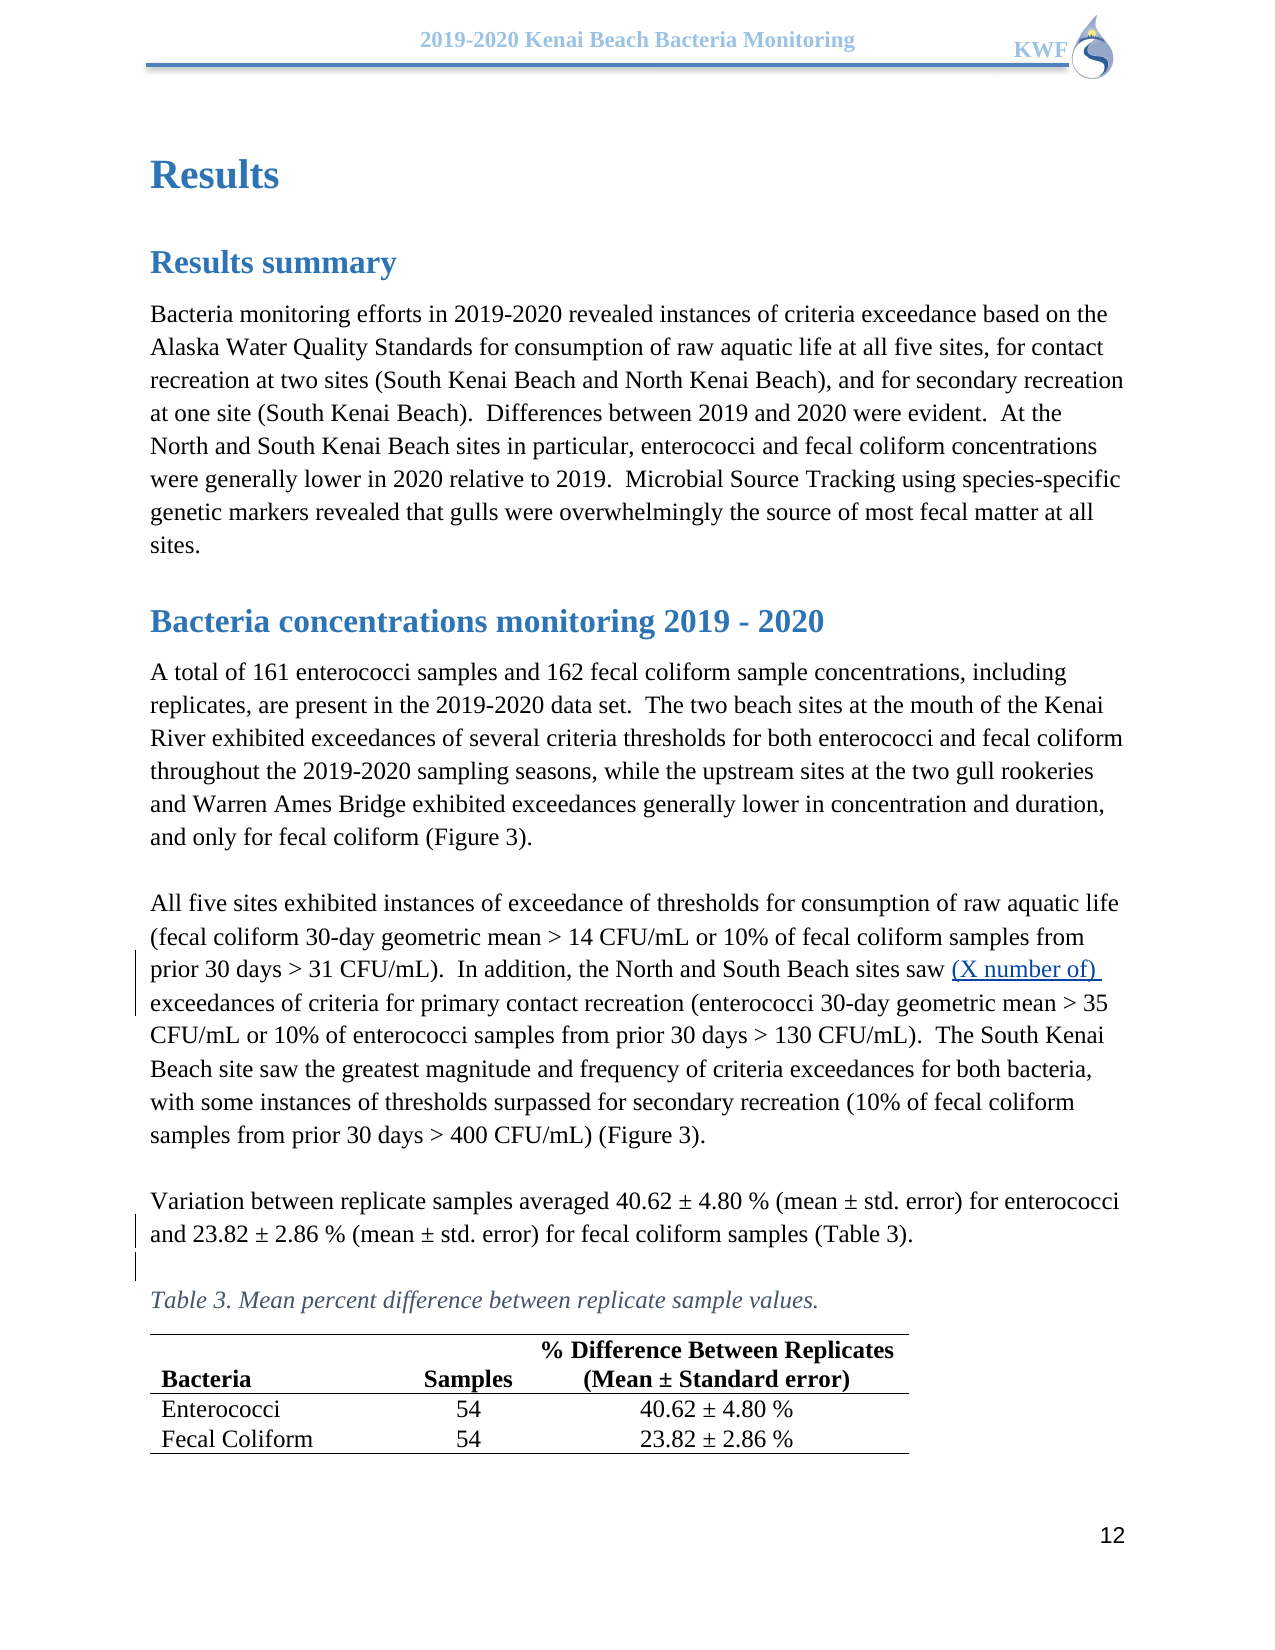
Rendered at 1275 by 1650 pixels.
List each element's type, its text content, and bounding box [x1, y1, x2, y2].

picture [1069, 13, 1118, 79]
table_cell 54 [413, 1423, 524, 1453]
table_cell 40.62 ± 4.80 % [524, 1394, 909, 1423]
text All five sites exhibited instances of exceedance of thresholds for consumption of raw aquatic life (fecal coliform 30-day geometric mean > 14 CFU/mL or 10% of fecal coliform samples from prior 30 days > 31 CFU/mL). In addition, the North and South Beach sites saw exceedances of criteria for primary contact recreation (enterococci 30-day geometric mean > 35 CFU/mL or 10% of enterococci samples from prior 30 days > 130 CFU/mL). The South Kenai Beach site saw the greatest magnitude and frequency of criteria exceedances for both bacteria, with some instances of thresholds surpassed for secondary recreation (10% of fecal coliform samples from prior 30 days > 400 CFU/mL) (Figure 3). [150, 888, 1125, 1148]
text A total of 161 enterococci samples and 162 fecal coliform sample concentrations, including replicates, are present in the 2019-2020 data set. The two beach sites at the mouth of the Kenai River exhibited exceedances of several criteria thresholds for both enterococci and fecal coliform throughout the 2019-2020 sampling seasons, while the upstream sites at the two gull rookeries and Warren Ames Bridge exhibited exceedances generally lower in concentration and duration, and only for fecal coliform (Figure 3). [150, 657, 1125, 851]
subtitle Results summary [150, 243, 1125, 281]
table_cell 54 [413, 1394, 524, 1423]
subtitle Bacteria concentrations monitoring 2019 - 2020 [150, 601, 1125, 639]
table_header Bacteria [150, 1335, 412, 1393]
table_header % Difference Between Replicates (Mean ± Standard error) [524, 1335, 909, 1393]
text Variation between replicate samples averaged 40.62 ± 4.80 % (mean ± std. error) for enterococci and 23.82 ± 2.86 % (mean ± std. error) for fecal coliform samples (Table 3). [150, 1186, 1125, 1247]
table_header Samples [413, 1335, 524, 1393]
text Bacteria monitoring efforts in 2019-2020 revealed instances of criteria exceedance based on the Alaska Water Quality Standards for consumption of raw aquatic life at all five sites, for contact recreation at two sites (South Kenai Beach and North Kenai Beach), and for secondary recreation at one site (South Kenai Beach). Differences between 2019 and 2020 were evident. At the North and South Kenai Beach sites in particular, enterococci and fecal coliform concentrations were generally lower in 2020 relative to 2019. Microbial Source Tracking using species-specific genetic markers revealed that gulls were overwhelmingly the source of most fecal matter at all sites. [150, 299, 1125, 559]
text Table 3. Mean percent difference between replicate sample values. [150, 1285, 1125, 1313]
table_cell Enterococci [150, 1394, 412, 1423]
table_cell 23.82 ± 2.86 % [524, 1423, 909, 1453]
table_cell Fecal Coliform [150, 1423, 412, 1453]
subtitle Results [150, 150, 1125, 198]
